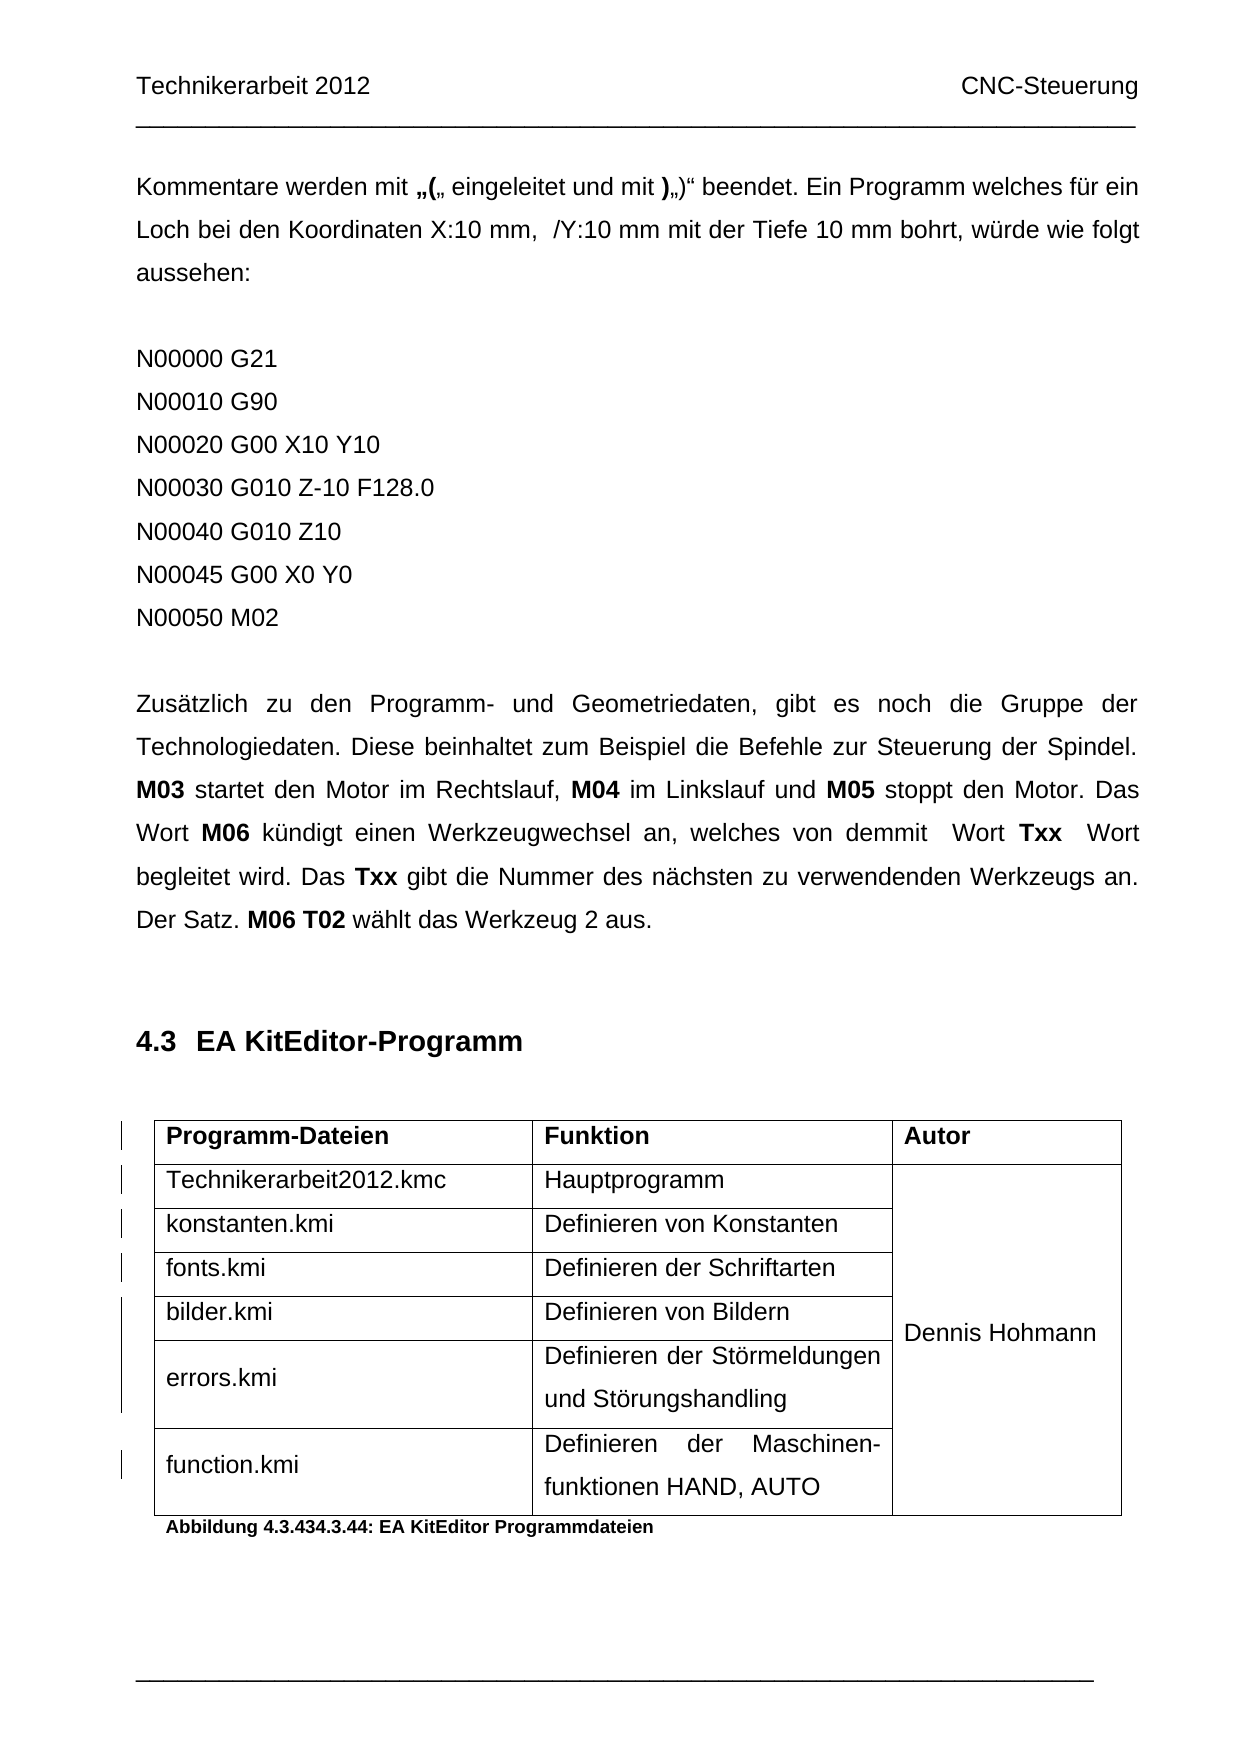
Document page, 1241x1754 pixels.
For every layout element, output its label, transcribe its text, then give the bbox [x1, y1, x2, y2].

text N00040 G0 Z10 [136, 516, 1140, 545]
table_cell function.kmi [155, 1429, 532, 1515]
table_cell Hauptprogramm [533, 1165, 892, 1208]
text N00030 G0 Z-10 [136, 473, 1140, 502]
subtitle EA KitEditor-Programm [136, 1024, 1140, 1058]
table_cell errors.kmi [155, 1341, 532, 1427]
table_header Funktion [533, 1121, 892, 1164]
table_header Autor [893, 1121, 1121, 1164]
table_cell bilder.kmi [155, 1297, 532, 1340]
table_cell Definieren der Schriftarten [533, 1253, 892, 1296]
table_cell Definieren der Maschinen- funktionen HAND, AUTO [533, 1429, 892, 1515]
table_cell Definieren von Bildern [533, 1297, 892, 1340]
text Zusätzlich zu den Programm- und Geometriedaten, gibt es noch die Gruppe der Technologiedaten. Diese beinhaltet zum Beispiel die Befehle zur Steuerung der Spindel. M03 startet den Motor im Rechtslauf, M04 im Linkslauf und M05 stoppt den Motor. Das Wort M06 kündigt einen Werkzeugwechsel an, welches Txxbegleitet wird. Das Txx gibt die Nummer des nächsten zu verwendenden Werkzeug an M06 T02 wählt das Werkzeug 2 aus. [136, 689, 1140, 933]
table_cell konstanten.kmi [155, 1209, 532, 1252]
table_cell Dennis Hohmann [893, 1165, 1121, 1515]
table_cell Definieren der Störmeldungen und Störungshandling [533, 1341, 892, 1427]
text N00000 G21 [136, 344, 1140, 373]
table_header Programm-Dateien [155, 1121, 532, 1164]
table_cell Definieren von Konstanten [533, 1209, 892, 1252]
table_cell fonts.kmi [155, 1253, 532, 1296]
text Kommentare werden mit ( eingeleitet und mit beendet. Ein Programm ein Loch bei den Koordinaten X10 mmY10 mm mit der Tiefe 10 mm würde wie folgaussehen: [136, 171, 1140, 286]
text N00050 M02 [136, 603, 1140, 631]
text N00020 G00 X10 Y10 [136, 430, 1140, 459]
table_cell Technikerarbeit2012.kmc [155, 1165, 532, 1208]
text N00010 G90 [136, 387, 1140, 416]
